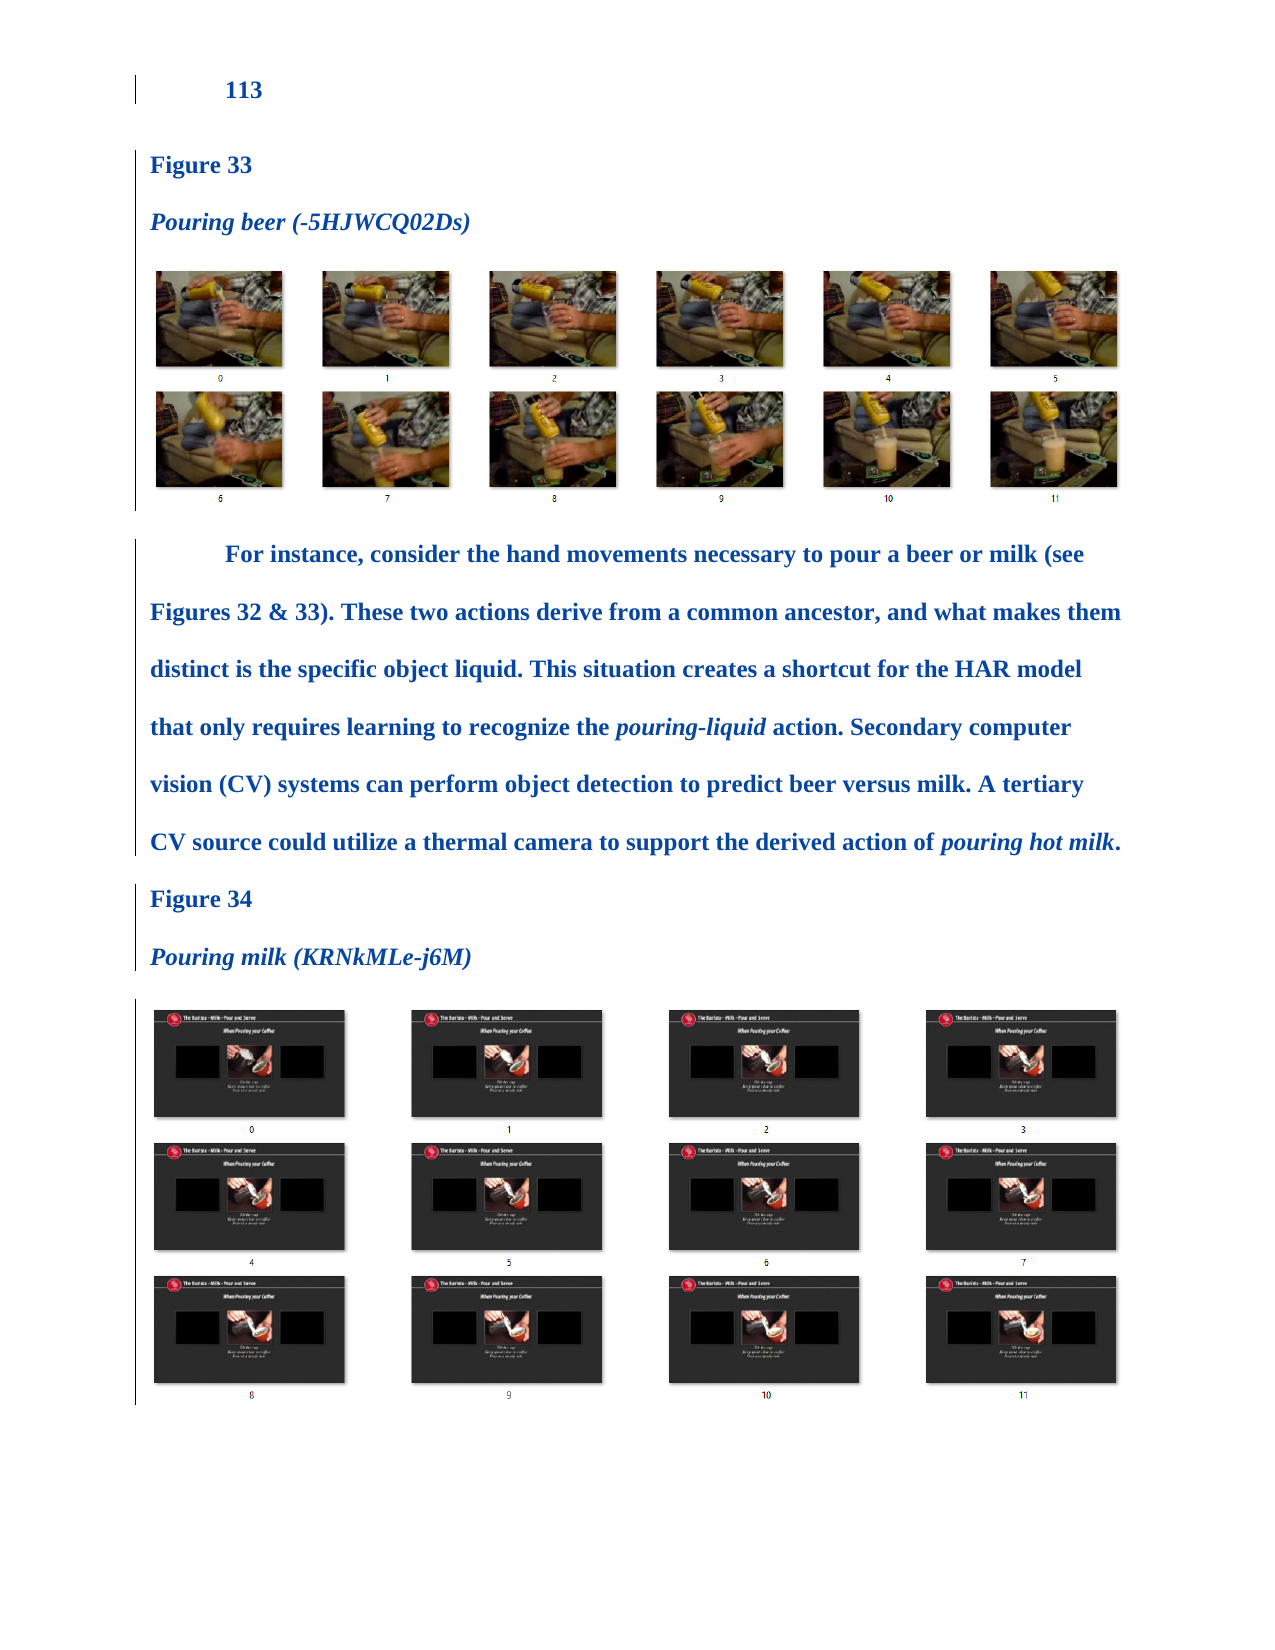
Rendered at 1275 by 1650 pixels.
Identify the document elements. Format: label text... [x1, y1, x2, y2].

picture [150, 265, 1124, 506]
text Figure 34 Pouring milk (KRNkMLe-j6M) [150, 884, 1125, 971]
picture [150, 999, 1125, 1406]
text For instance, consider the hand movements necessary to pour a beer or milk (see Figures 32 & 33). These two actions derive from a common ancestor, and what makes them distinct is the specific object liquid. This situation creates a shortcut for the HAR model that only requires learning to recognize the pouring-liquid action. Secondary computer vision (CV) systems can perform object detection to predict beer versus milk. A tertiary CV source could utilize a thermal camera to support the derived action of pouring hot milk. [150, 539, 1125, 856]
